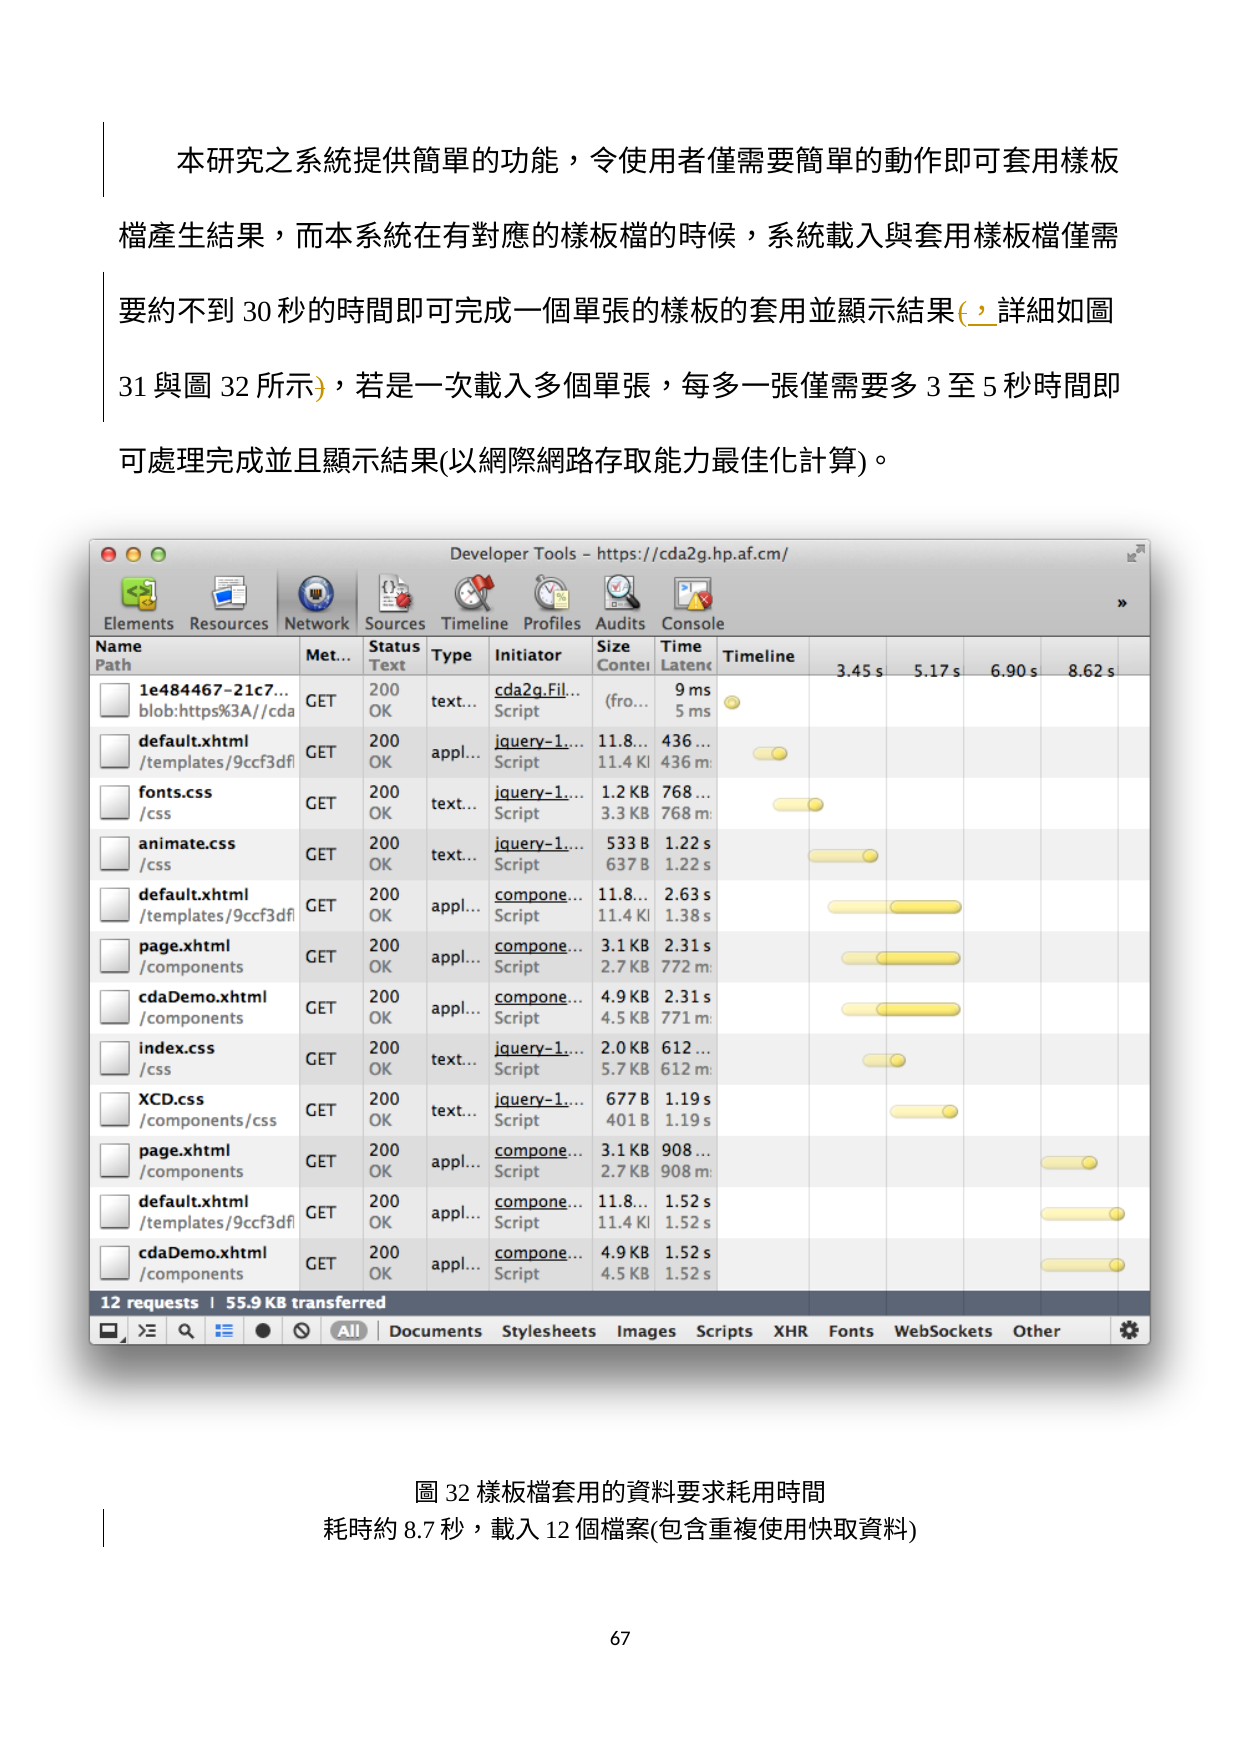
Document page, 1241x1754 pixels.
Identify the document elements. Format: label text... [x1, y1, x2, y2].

text 圖 樣板檔套用的資料要求耗用時間 [1, 1472, 1239, 1509]
picture [19, 496, 1221, 1443]
text 耗時約8.7秒，載入12個檔案(包含重複使用快取資料) [118, 1509, 1122, 1547]
text 本研究之系統提供簡單的功能，令使用者僅需要簡單的動作即可套用樣板檔產生結果，而本系統在有對應的樣板檔的時候，系統載入與套用樣板檔僅需要約不到30秒的時間即可完成一個單張的樣板的套用並顯示結果詳細如與所示，若是一次載入多個單張，每多一張僅需要多3至5秒時間即可處理完成並且顯示結果(以網際網路存取能力最佳化計算)。 [118, 122, 1122, 496]
